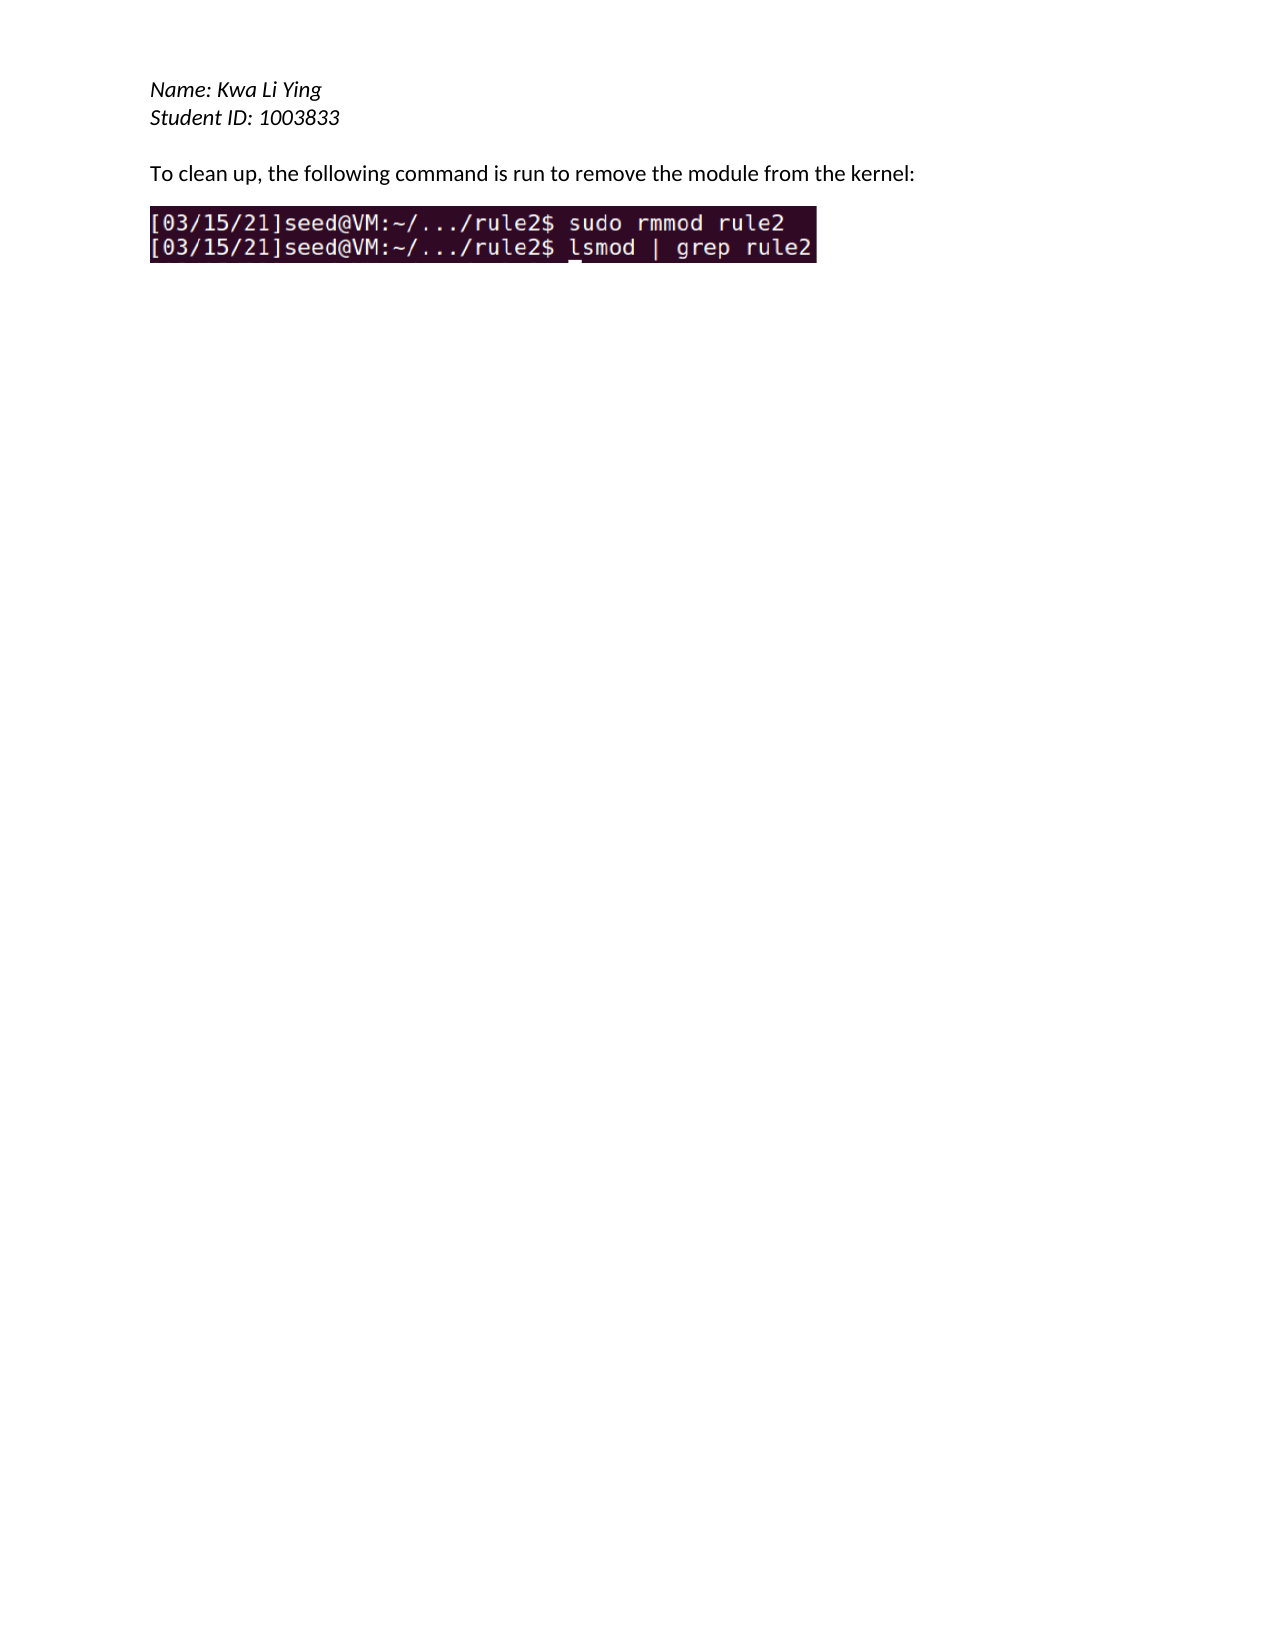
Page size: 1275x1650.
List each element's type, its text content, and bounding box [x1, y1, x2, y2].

text To clean up, the following command is run to remove the module from the kernel: [150, 159, 1125, 187]
picture [150, 206, 817, 263]
